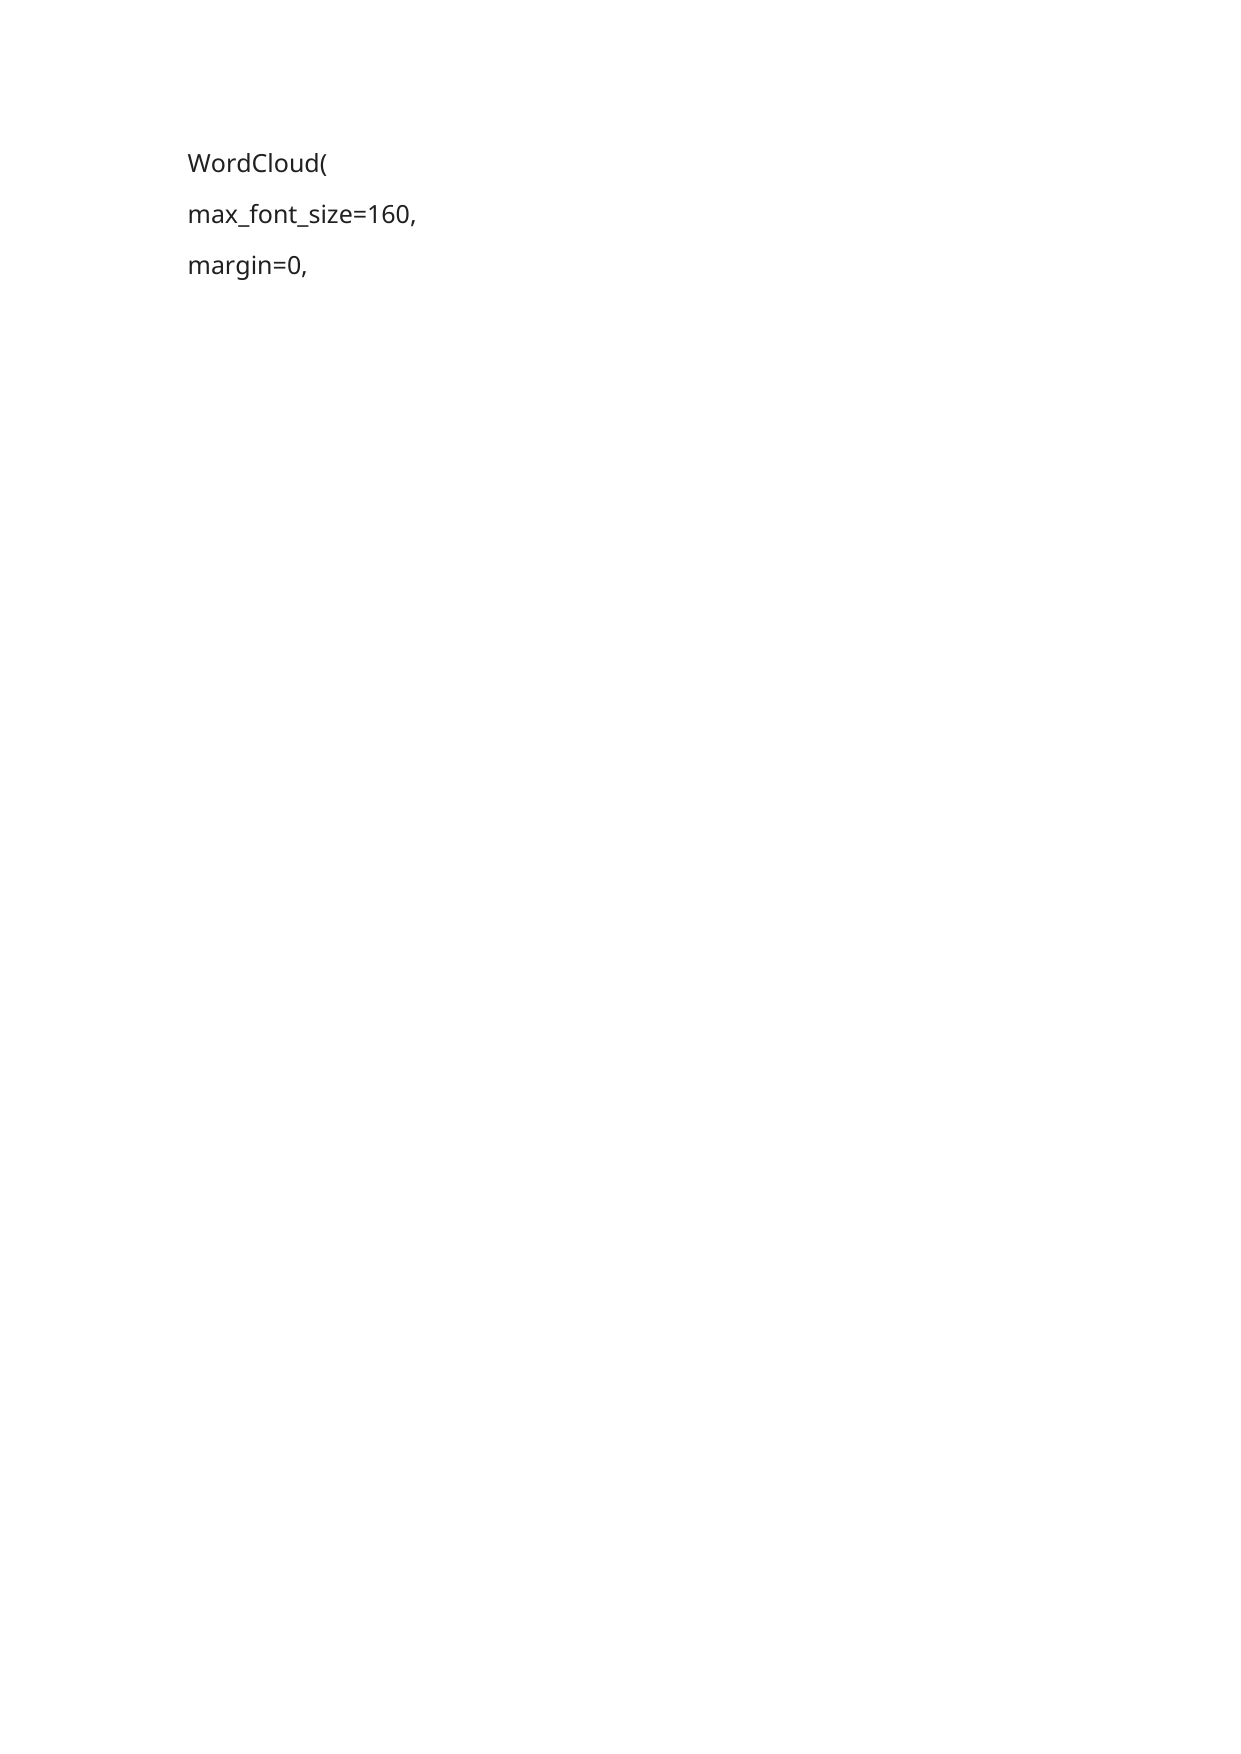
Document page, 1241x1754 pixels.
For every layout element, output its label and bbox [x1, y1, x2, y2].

text [187, 146, 465, 282]
